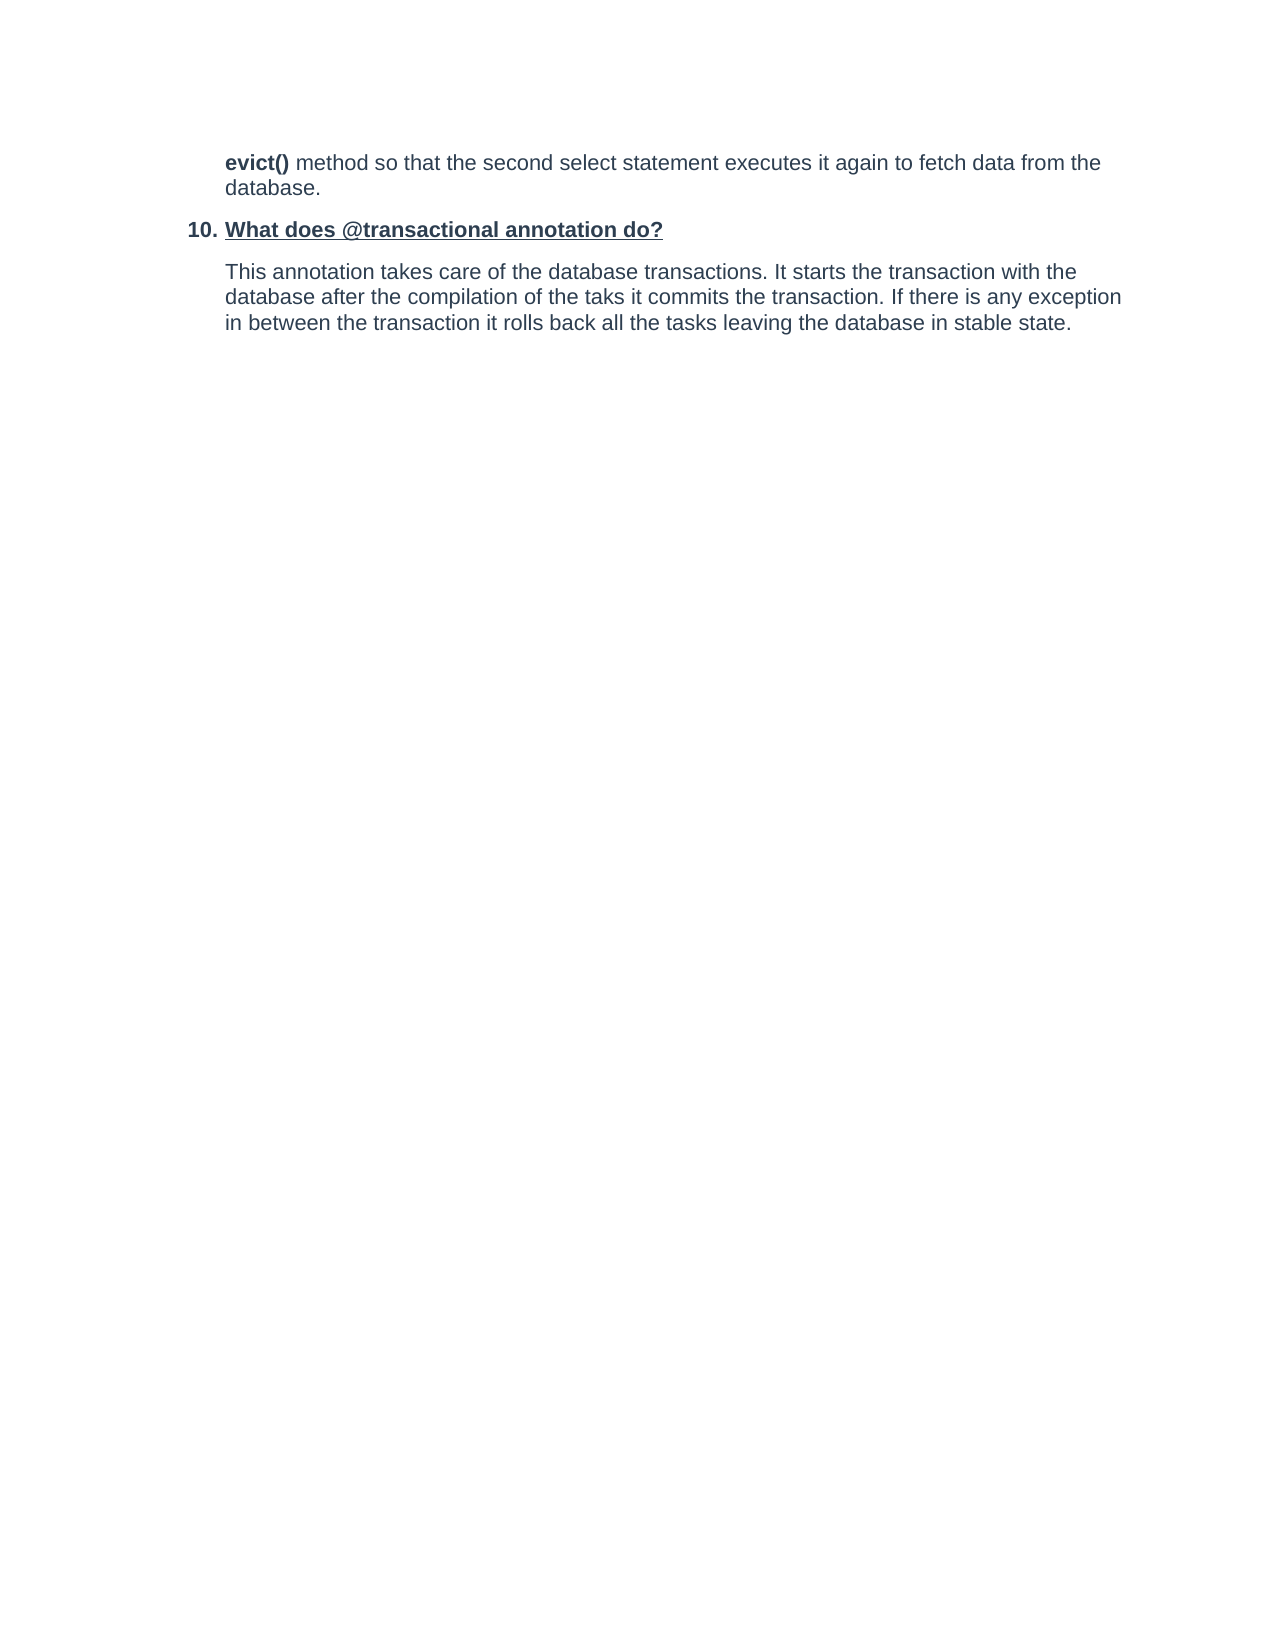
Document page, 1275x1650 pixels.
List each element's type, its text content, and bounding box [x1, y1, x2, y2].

list What does @transactional annotation do? [187, 217, 1125, 242]
text This annotation takes care of the database transactions. It starts the transaction with the database after the compilation of the taks it commits the transaction. If there is any exception in between the transaction it rolls back all the tasks leaving the database in stable state. [225, 259, 1125, 334]
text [225, 150, 1125, 200]
